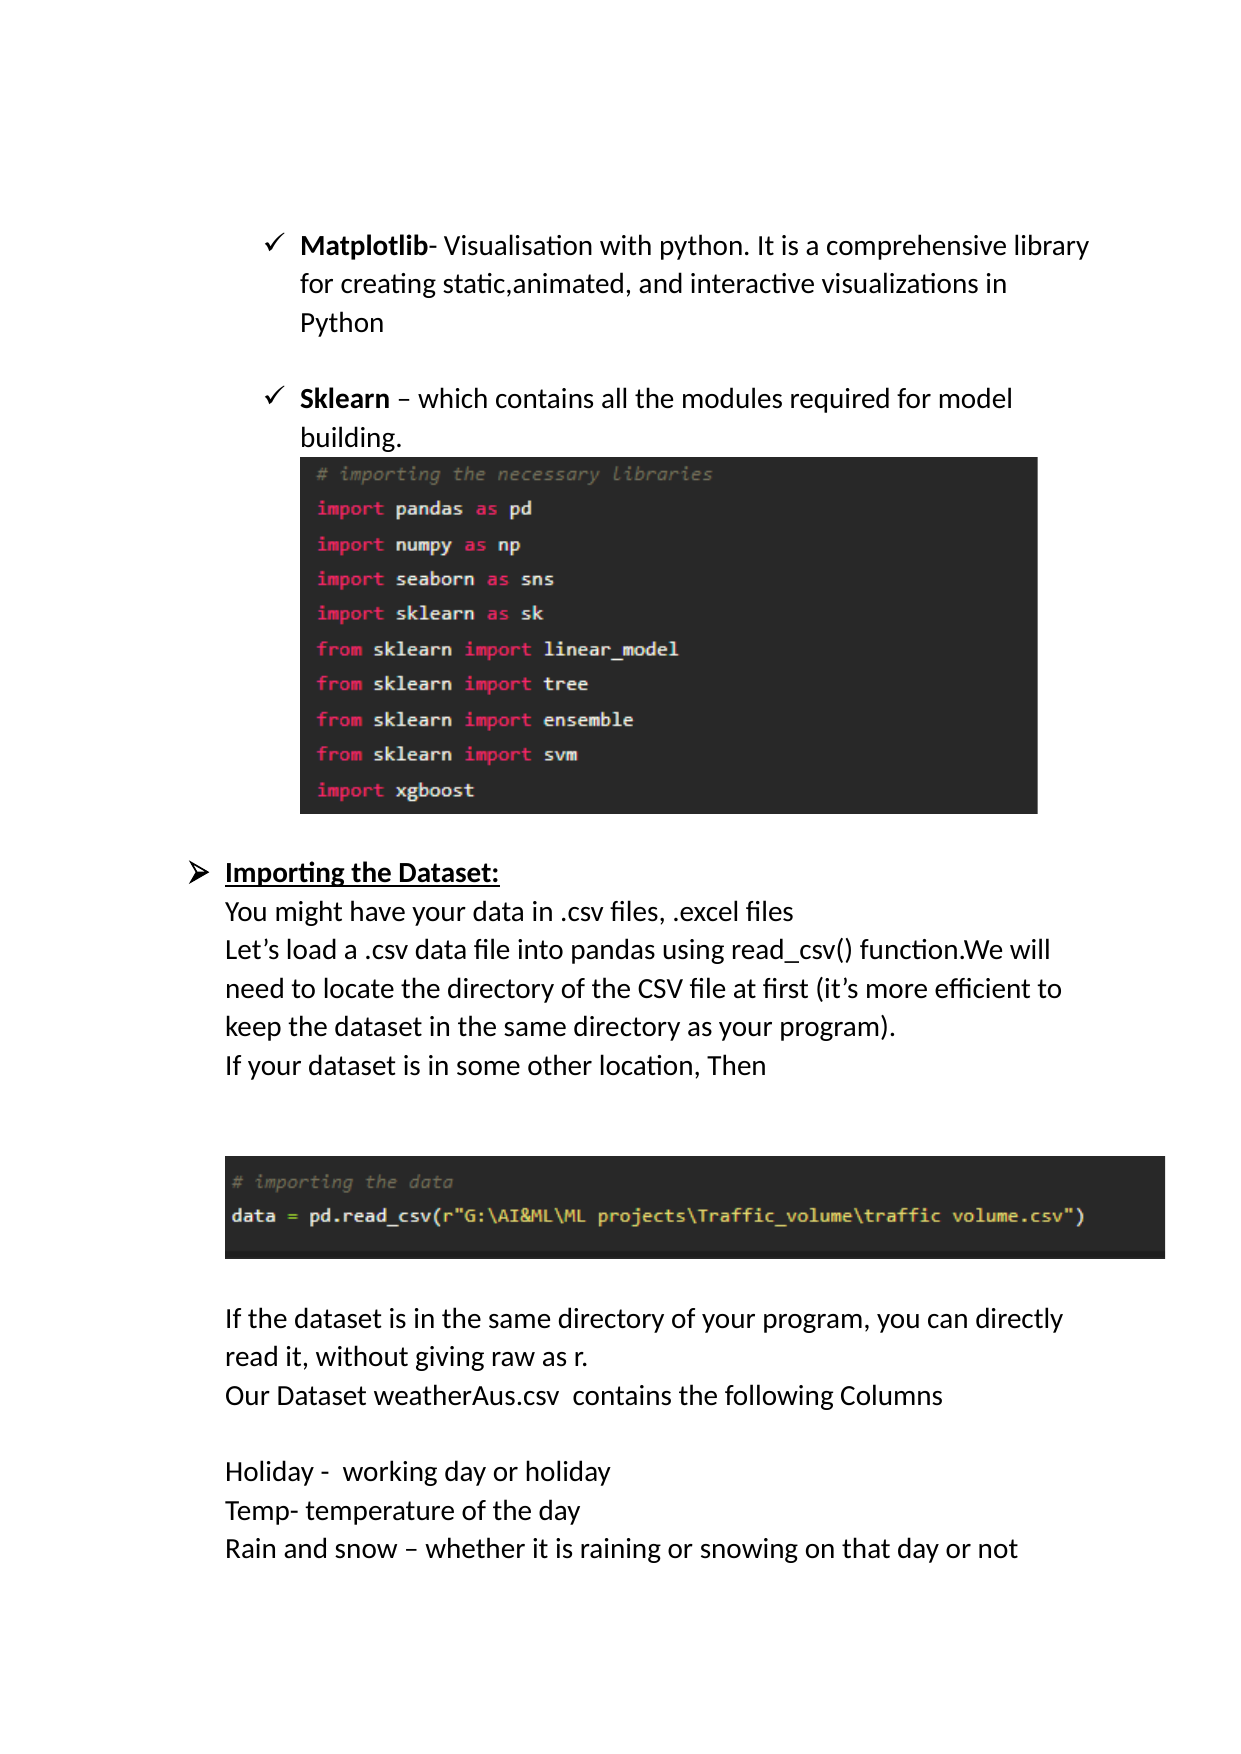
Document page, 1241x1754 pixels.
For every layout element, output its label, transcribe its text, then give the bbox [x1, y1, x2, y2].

list If the dataset is in the same directory of your program, you can directly read it, without giving raw as r. [225, 1300, 1090, 1374]
list Matplotlib- Visualisation with python. It is a comprehensive library for creating static,animated, and interactive visualizations in Python [262, 227, 1090, 339]
picture [300, 457, 1038, 814]
list If your dataset is in some other location, Then [225, 1047, 1090, 1082]
list Our Dataset weatherAus.csv contains the following Columns [225, 1377, 1090, 1412]
list Rain and snow – whether it is raining or snowing on that day or not [225, 1530, 1090, 1566]
list You might have your data in .csv files, .excel files [225, 893, 1090, 928]
list Sklearn – which contains all the modules required for model building. [262, 381, 1090, 455]
list Let’s load a .csv data file into pandas using read_csv() function.We will need to locate the directory of the CSV file at first (it’s more efficient to keep the dataset in the same directory as your program). [225, 931, 1090, 1044]
picture [225, 1156, 1166, 1259]
list Importing the Dataset: [187, 854, 1090, 890]
list Temp- temperature of the day [225, 1492, 1090, 1527]
list Holiday - working day or holiday [225, 1453, 1090, 1489]
